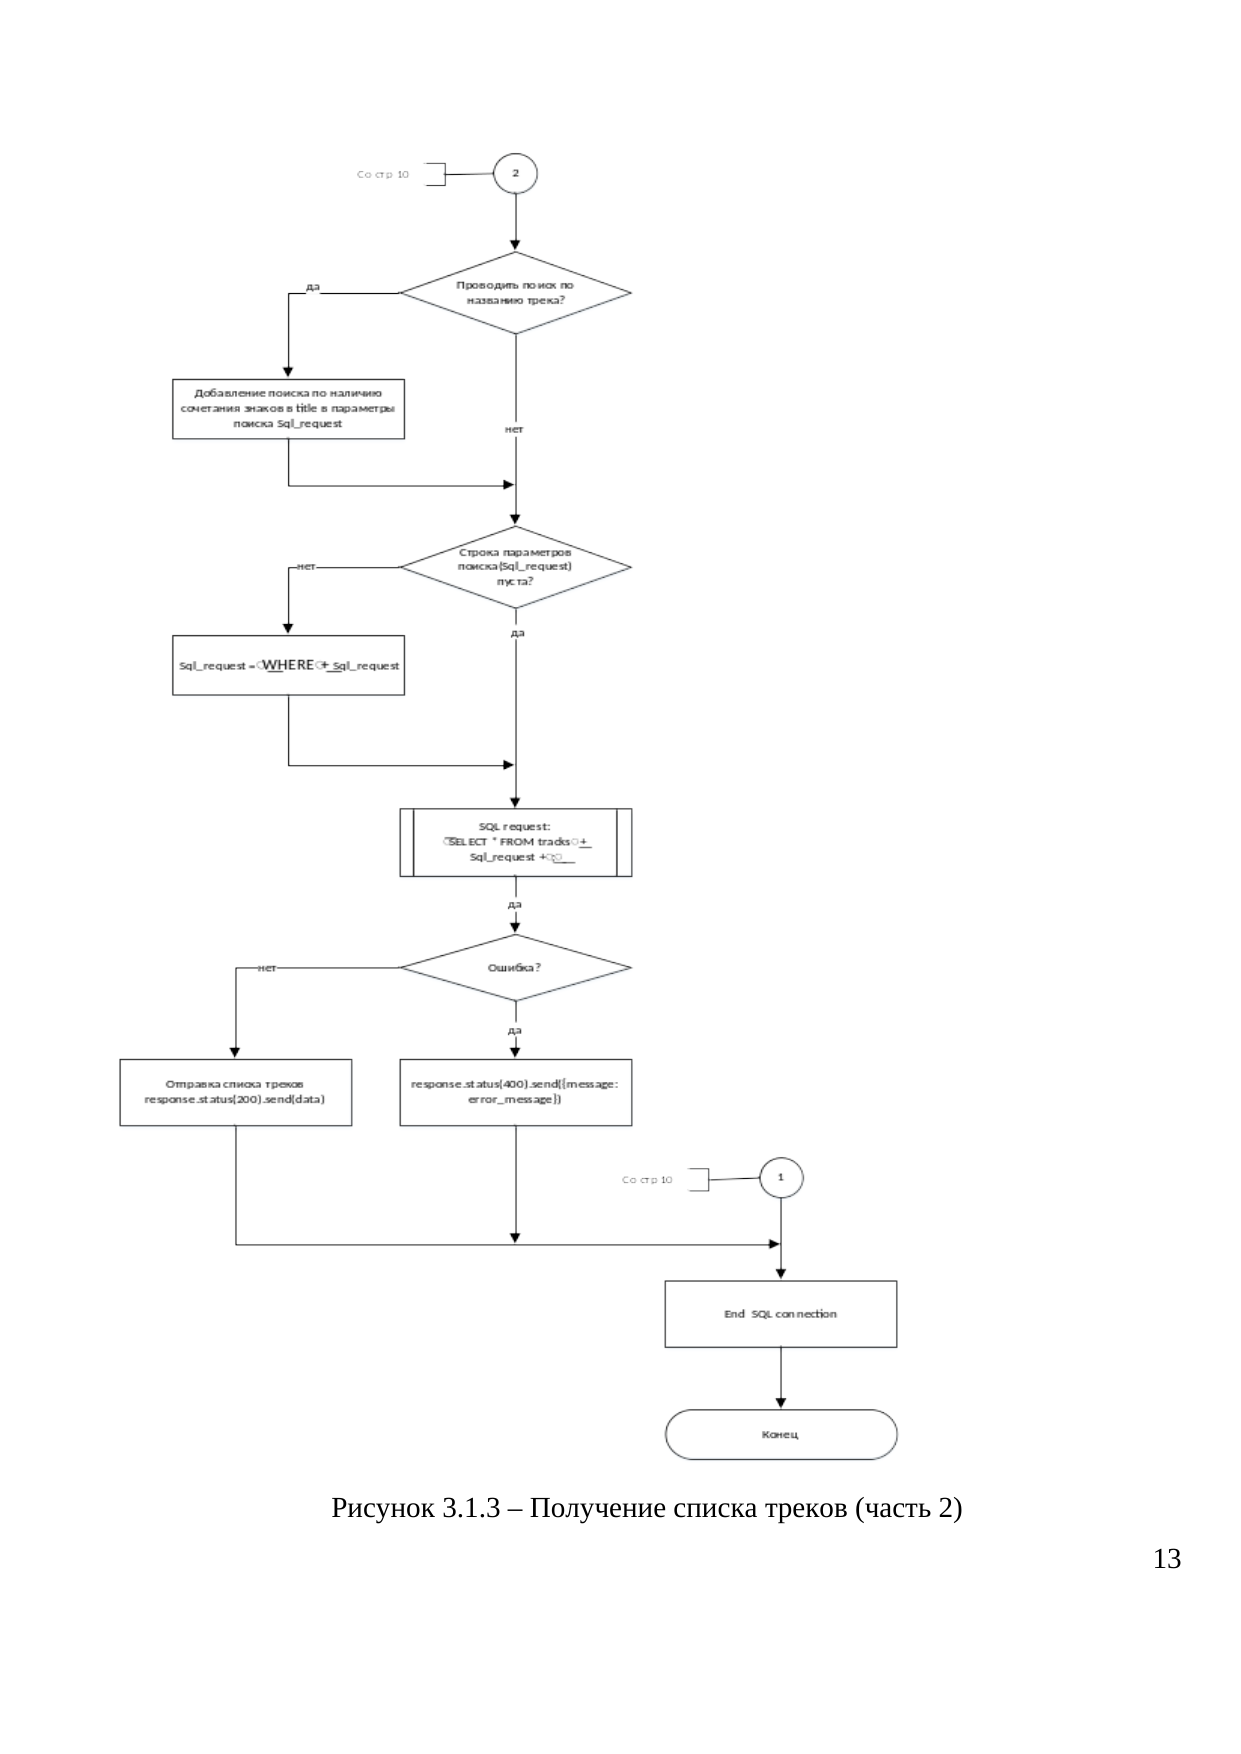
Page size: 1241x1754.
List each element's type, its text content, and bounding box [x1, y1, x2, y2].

text Рисунок 3.1.3 – Получение списка треков (часть 2) [112, 1491, 1181, 1524]
